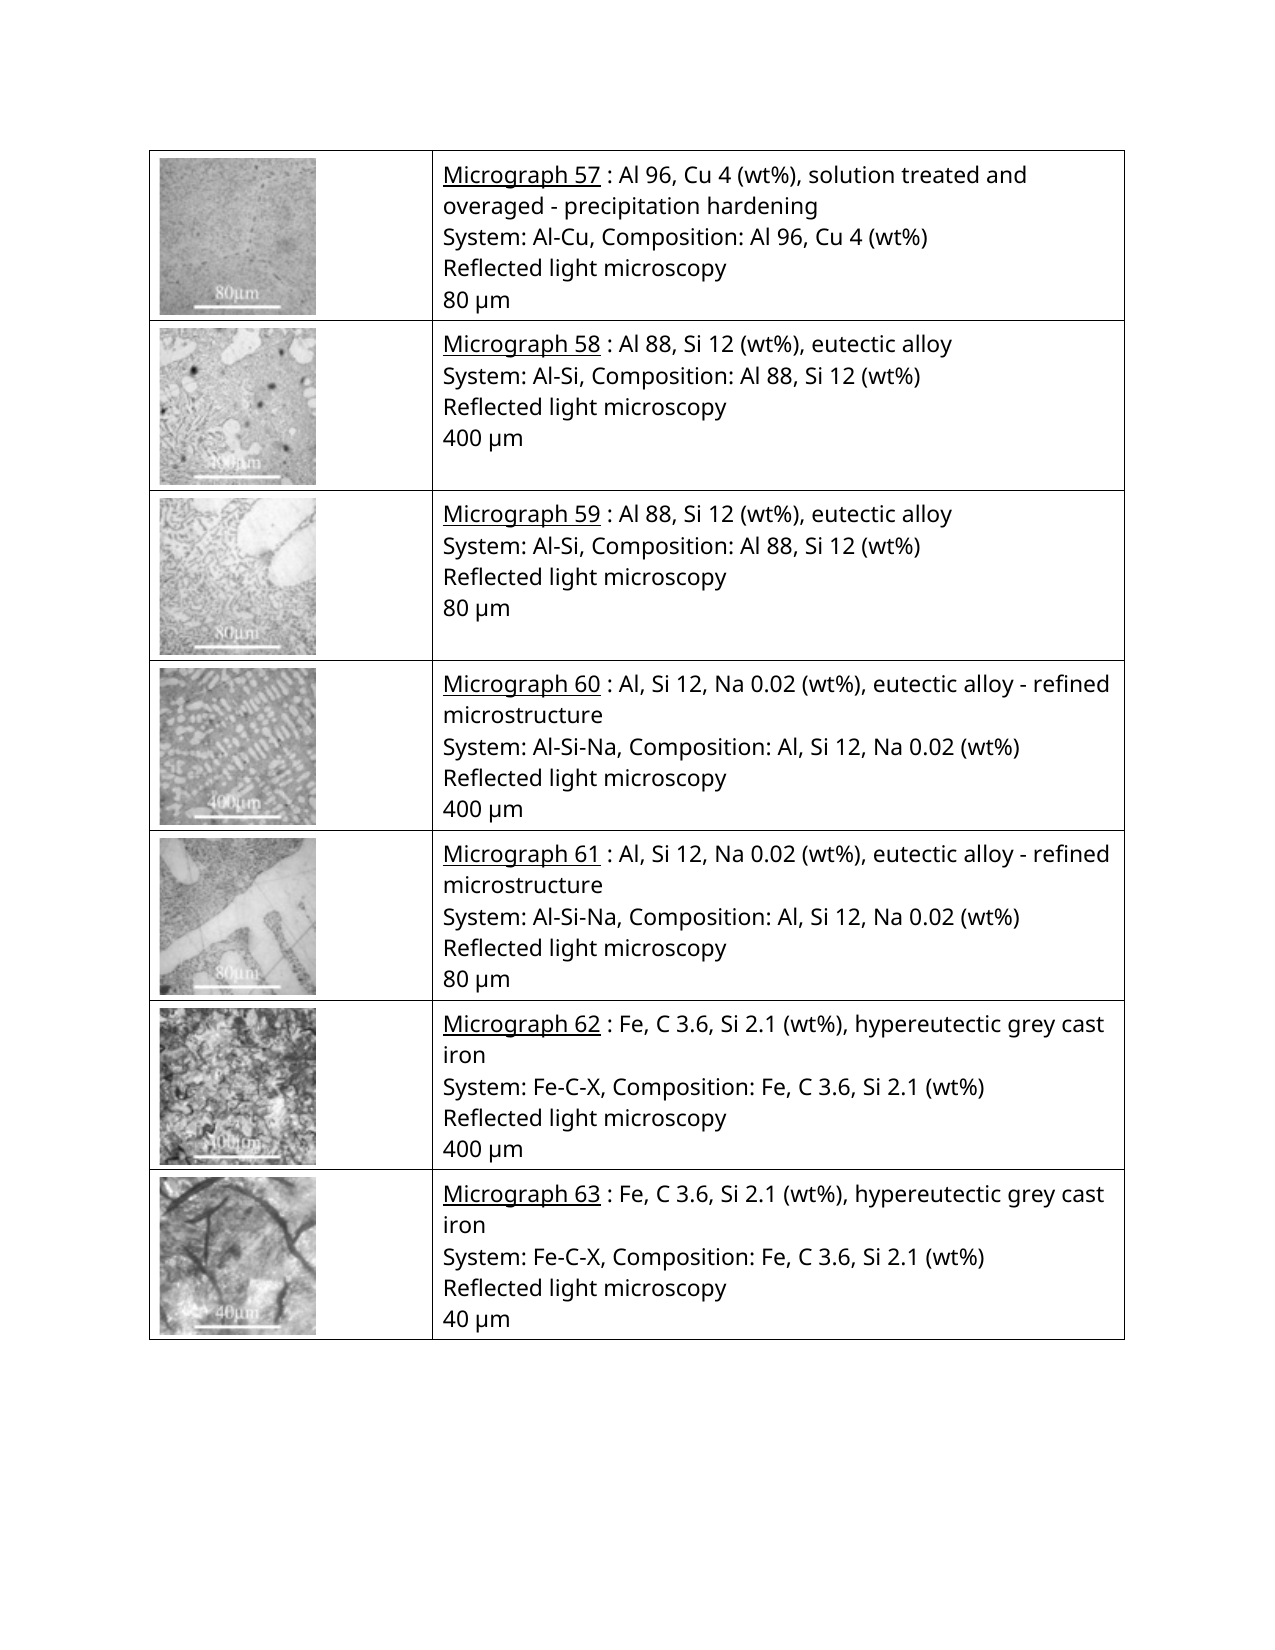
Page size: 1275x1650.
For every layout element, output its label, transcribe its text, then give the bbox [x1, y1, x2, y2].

table_cell [150, 151, 432, 320]
table_cell [150, 1170, 432, 1339]
table_cell Micrograph 63 : Fe, C 3.6, Si 2.1 (wt%), hypereutectic grey cast iron System: Fe-C-X, Composition: Fe, C 3.6, Si 2.1 (wt%) Reflected light microscopy 40 μm [433, 1170, 1124, 1339]
table_cell [150, 831, 432, 999]
picture [159, 838, 316, 995]
table_cell Micrograph 58 : Al 88, Si 12 (wt%), eutectic alloy System: Al-Si, Composition: Al 88, Si 12 (wt%) Reflected light microscopy 400 μm [433, 321, 1124, 490]
picture [159, 1177, 316, 1335]
table_cell [150, 321, 432, 490]
table_cell Micrograph 57 : Al 96, Cu 4 (wt%), solution treated and overaged - precipitation hardening System: Al-Cu, Composition: Al 96, Cu 4 (wt%) Reflected light microscopy 80 μm [433, 151, 1124, 320]
picture [159, 498, 316, 655]
table_cell Micrograph 61 : Al, Si 12, Na 0.02 (wt%), eutectic alloy - refined microstructure System: Al-Si-Na, Composition: Al, Si 12, Na 0.02 (wt%) Reflected light microscopy 80 μm [433, 831, 1124, 999]
table_cell Micrograph 60 : Al, Si 12, Na 0.02 (wt%), eutectic alloy - refined microstructure System: Al-Si-Na, Composition: Al, Si 12, Na 0.02 (wt%) Reflected light microscopy 400 μm [433, 661, 1124, 829]
table_cell [150, 661, 432, 829]
picture [159, 328, 316, 485]
table_cell [150, 491, 432, 660]
table_cell Micrograph 62 : Fe, C 3.6, Si 2.1 (wt%), hypereutectic grey cast iron System: Fe-C-X, Composition: Fe, C 3.6, Si 2.1 (wt%) Reflected light microscopy 400 μm [433, 1001, 1124, 1169]
picture [159, 668, 316, 825]
picture [159, 158, 316, 315]
table_cell Micrograph 59 : Al 88, Si 12 (wt%), eutectic alloy System: Al-Si, Composition: Al 88, Si 12 (wt%) Reflected light microscopy 80 μm [433, 491, 1124, 660]
picture [159, 1008, 316, 1165]
table_cell [150, 1001, 432, 1169]
